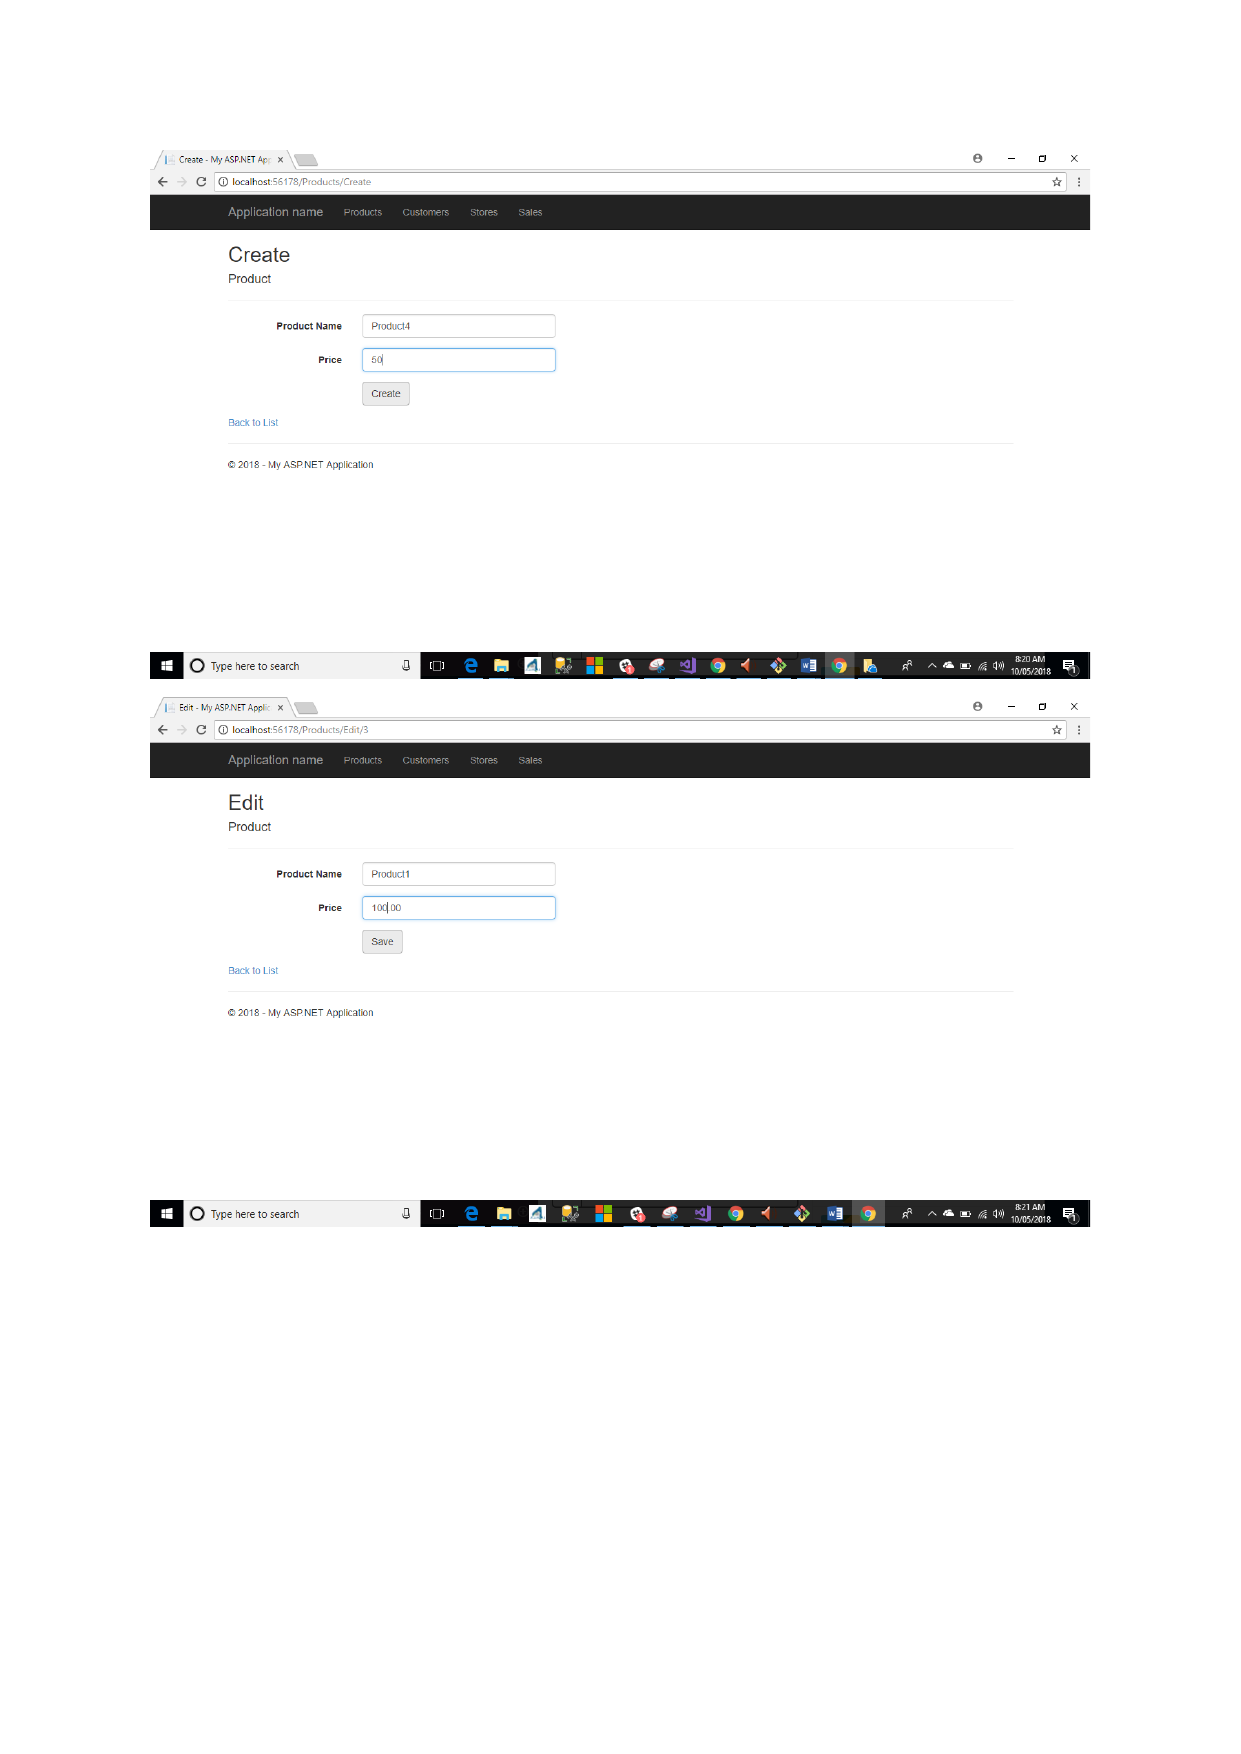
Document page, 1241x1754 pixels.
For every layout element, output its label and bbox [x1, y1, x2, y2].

picture [150, 697, 1091, 1227]
picture [150, 150, 1091, 679]
